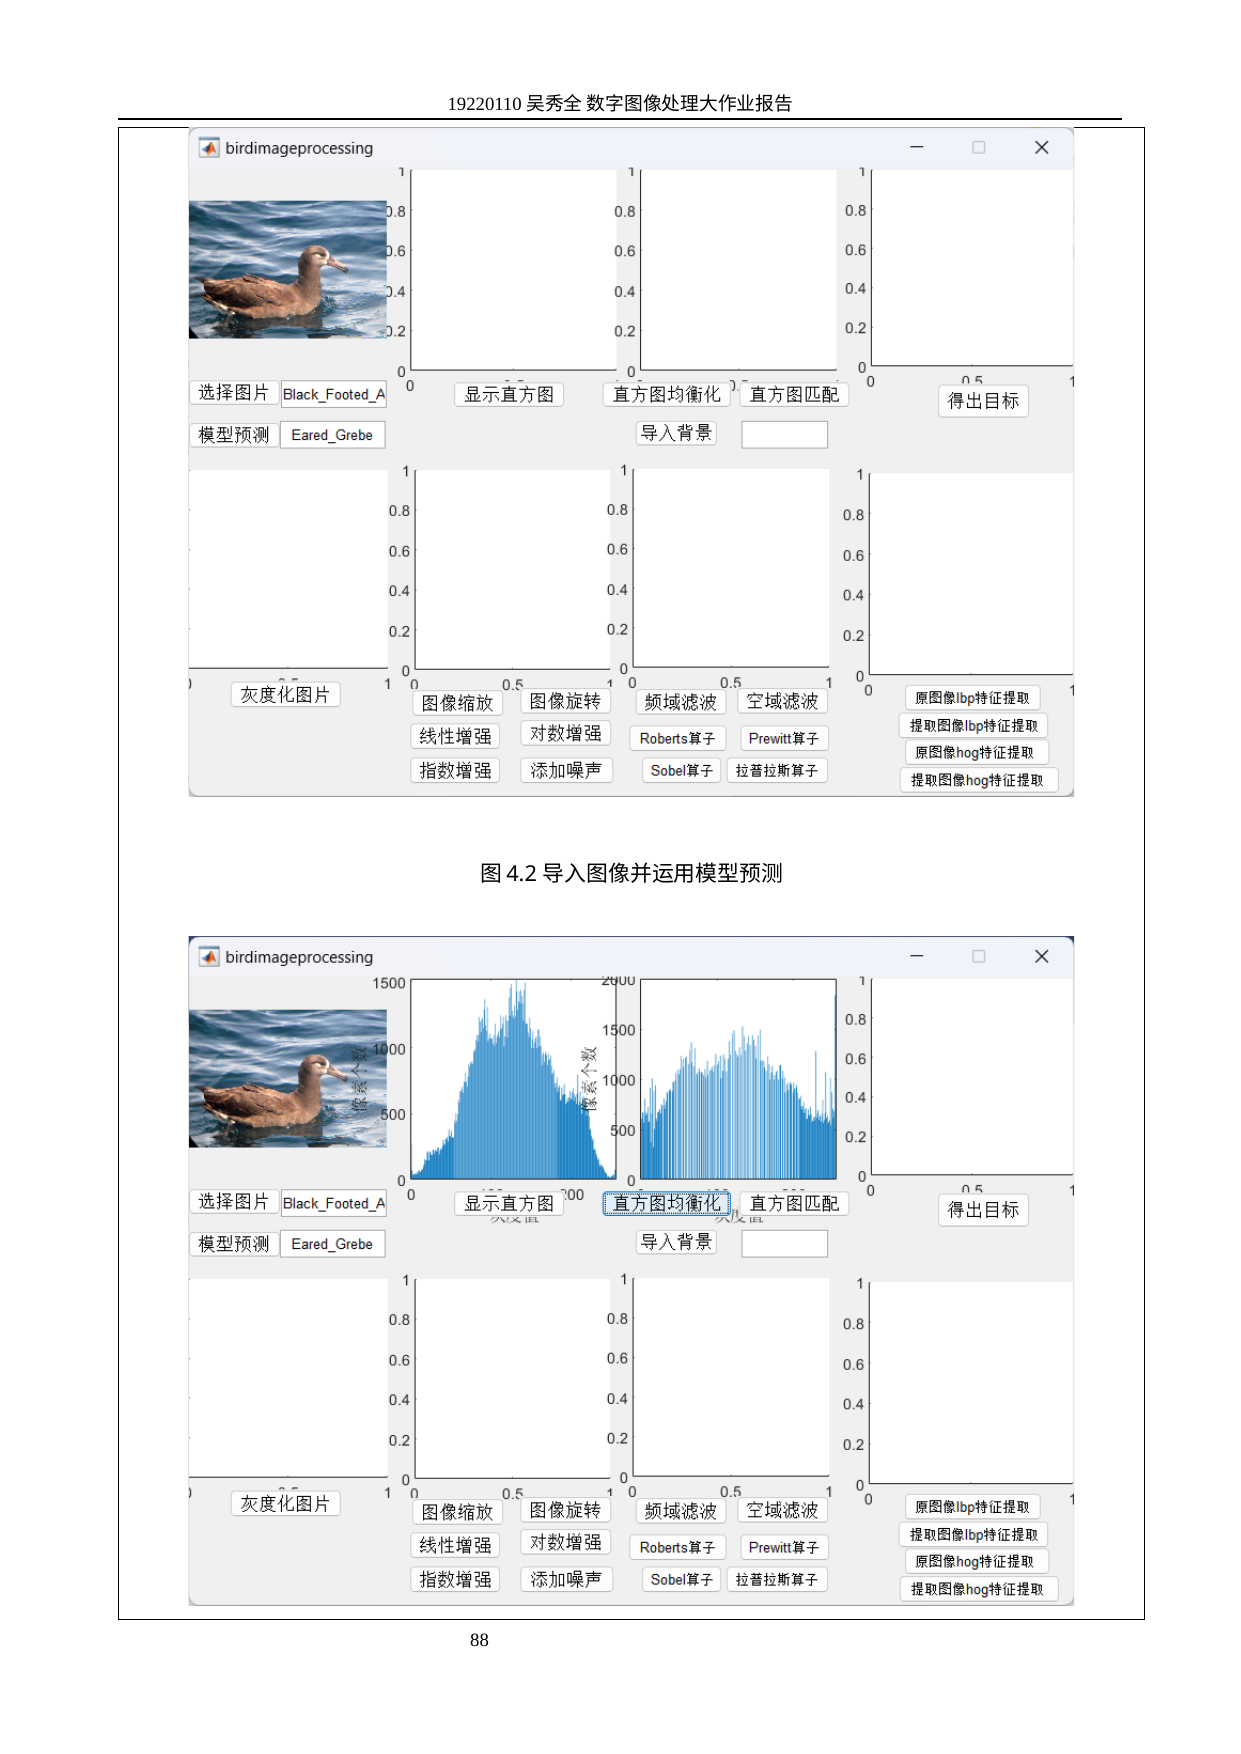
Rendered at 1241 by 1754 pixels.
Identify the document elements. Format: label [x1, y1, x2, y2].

picture [188, 127, 1075, 797]
picture [188, 936, 1075, 1606]
table_header [119, 128, 1144, 1619]
